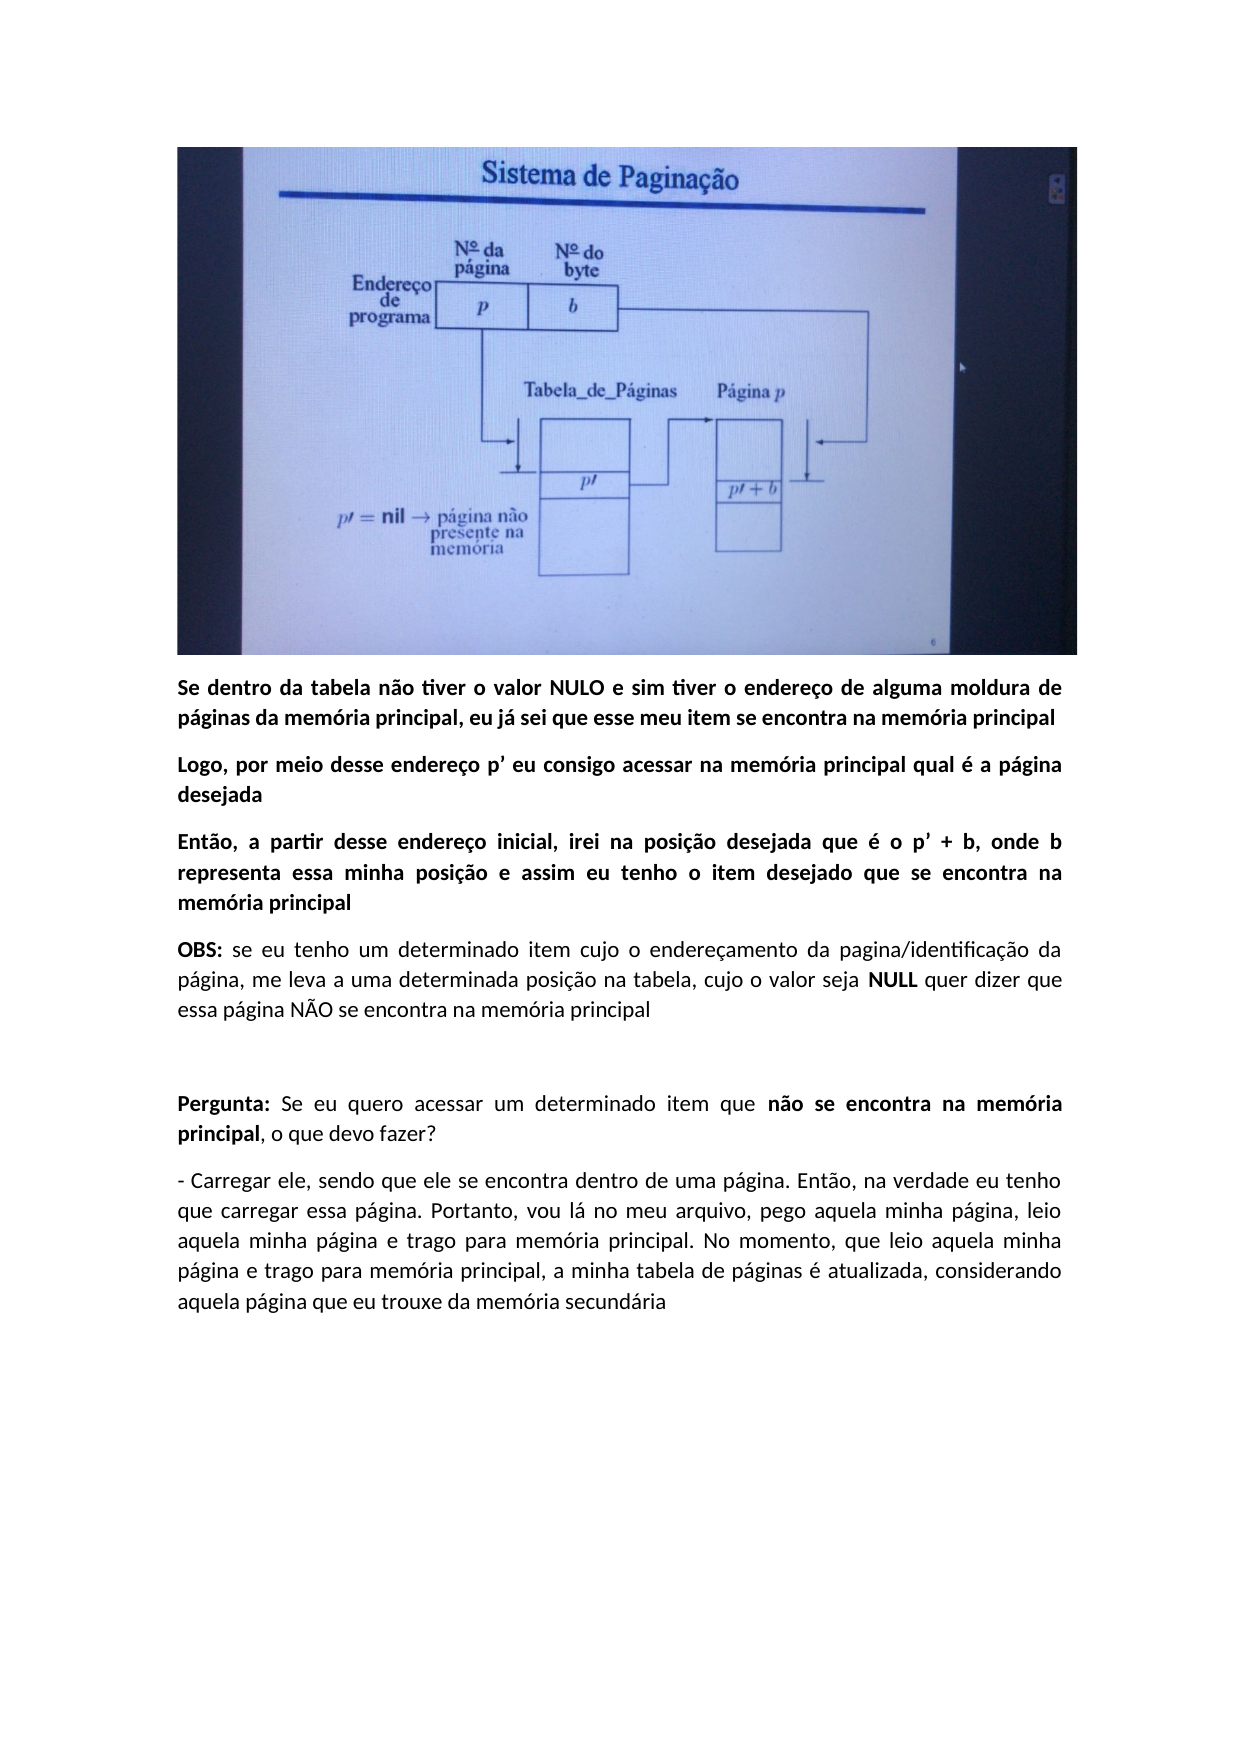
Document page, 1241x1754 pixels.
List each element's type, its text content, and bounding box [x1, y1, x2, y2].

picture [177, 147, 1078, 655]
text Pergunta: Se eu quero acessar um determinado item que não se encontra na memória principal, o que devo fazer? [177, 1089, 1063, 1147]
text Se dentro da tabela não tiver o valor NULO e sim tiver o endereço de alguma moldura de páginas da memória principal, eu já sei que esse meu item se encontra na memória principal [177, 673, 1063, 731]
text Logo, por meio desse endereço p’ eu consigo acessar na memória principal qual é a página desejada [177, 750, 1063, 808]
text - Carregar ele, sendo que ele se encontra dentro de uma página. Então, na verdade eu tenho que carregar essa página. Portanto, vou lá no meu arquivo, pego aquela minha página, leio aquela minha página e trago para memória principal. No momento, que leio aquela minha página e trago para memória principal, a minha tabela de páginas é atualizada, considerando aquela página que eu trouxe da memória secundária [177, 1166, 1063, 1315]
text Então, a partir desse endereço inicial, irei na posição desejada que é o p’ + b, onde b representa essa minha posição e assim eu tenho o item desejado que se encontra na memória principal [177, 827, 1063, 916]
text OBS: se eu tenho um determinado item cujo o endereçamento da pagina/identificação da página, me leva a uma determinada posição na tabela, cujo o valor seja NULL quer dizer que essa página NÃO se encontra na memória principal [177, 935, 1063, 1023]
